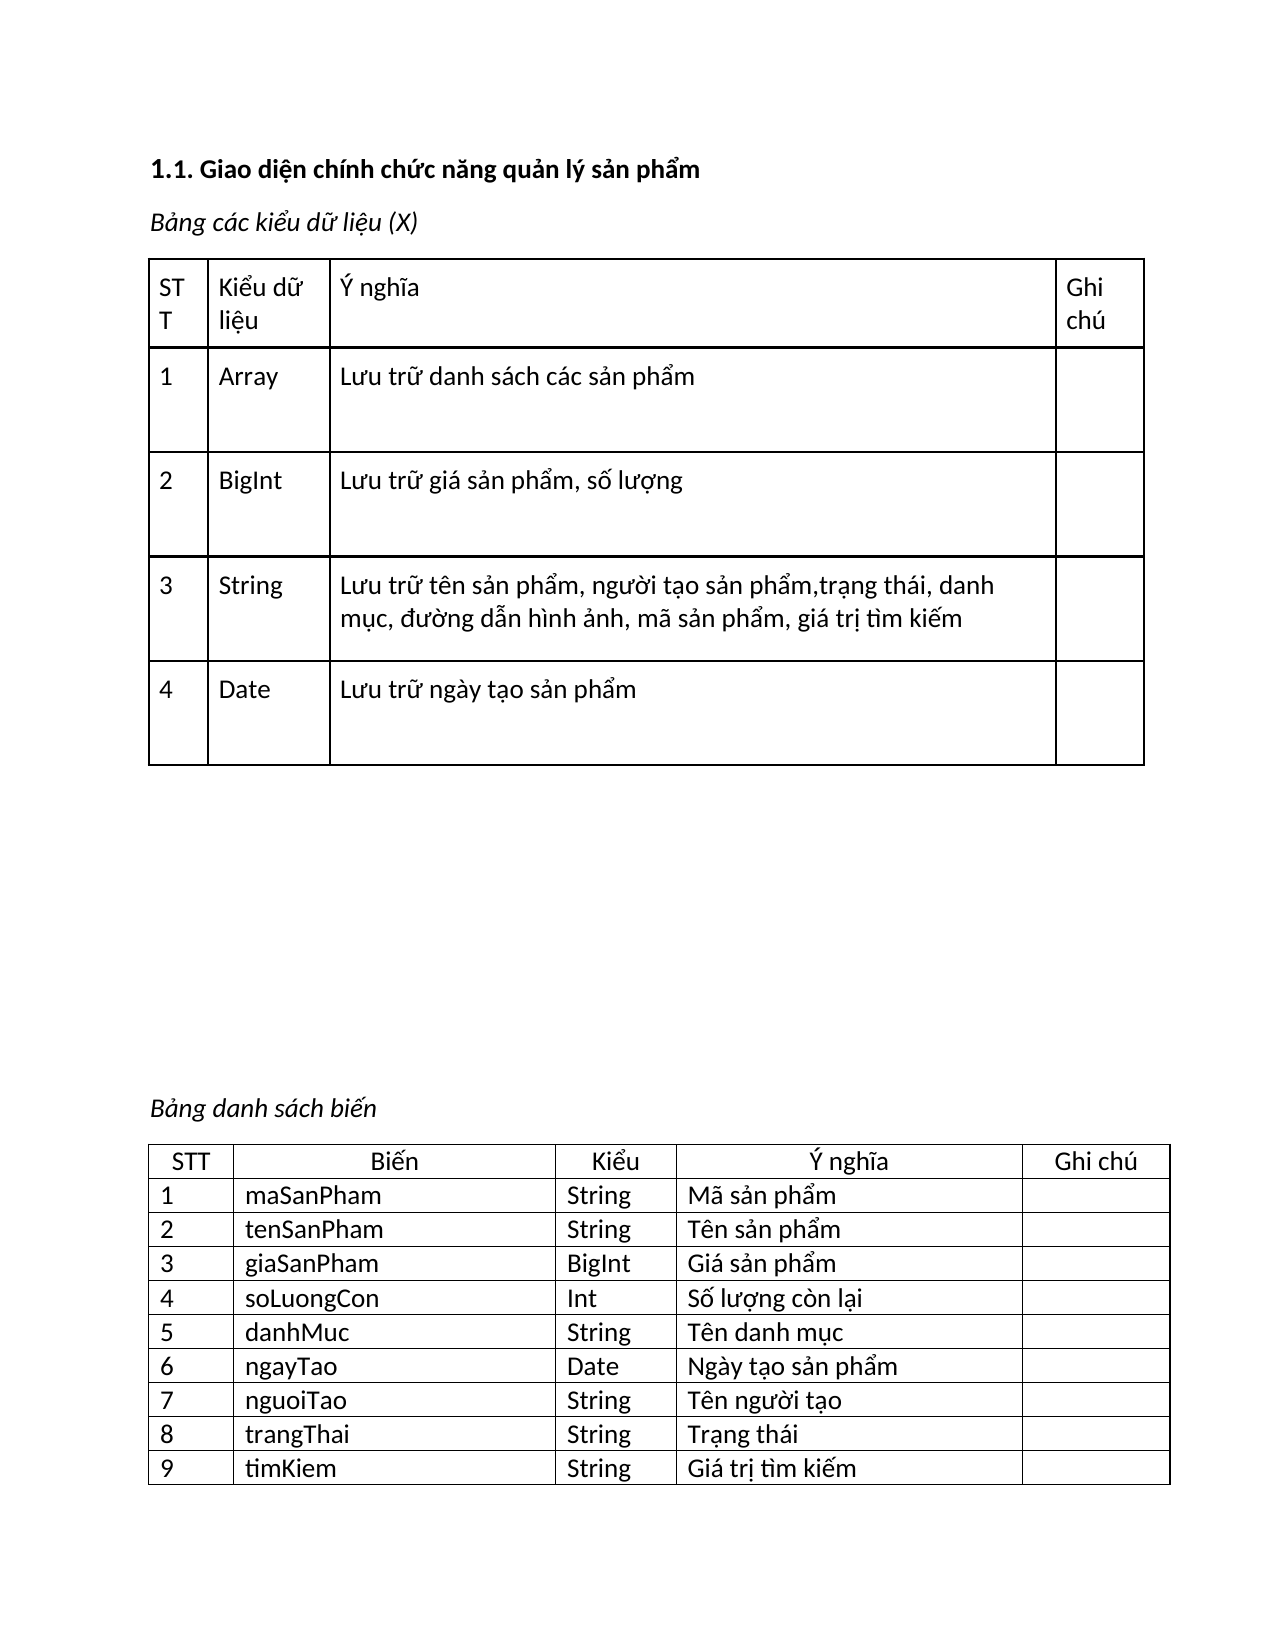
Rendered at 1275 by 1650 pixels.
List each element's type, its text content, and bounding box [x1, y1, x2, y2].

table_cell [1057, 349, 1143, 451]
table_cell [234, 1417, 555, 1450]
text 1.1. Giao diện chính chức năng quản lý sản phẩm [150, 150, 1125, 186]
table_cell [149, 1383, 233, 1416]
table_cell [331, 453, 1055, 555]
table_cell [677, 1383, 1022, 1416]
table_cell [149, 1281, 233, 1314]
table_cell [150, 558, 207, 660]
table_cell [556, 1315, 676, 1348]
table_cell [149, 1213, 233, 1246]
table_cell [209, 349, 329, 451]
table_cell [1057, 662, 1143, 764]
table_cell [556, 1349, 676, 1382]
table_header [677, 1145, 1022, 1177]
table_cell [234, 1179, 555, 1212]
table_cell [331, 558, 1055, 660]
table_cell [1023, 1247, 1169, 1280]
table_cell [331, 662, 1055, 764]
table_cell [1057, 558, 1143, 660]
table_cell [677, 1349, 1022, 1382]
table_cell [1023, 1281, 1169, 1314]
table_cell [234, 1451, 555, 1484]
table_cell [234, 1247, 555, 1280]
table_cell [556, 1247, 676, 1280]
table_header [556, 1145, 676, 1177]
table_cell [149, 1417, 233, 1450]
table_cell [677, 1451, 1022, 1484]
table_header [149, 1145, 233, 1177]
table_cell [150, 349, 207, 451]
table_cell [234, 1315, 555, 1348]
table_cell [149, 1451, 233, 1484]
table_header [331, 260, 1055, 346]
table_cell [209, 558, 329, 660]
text Bảng danh sách biến [150, 1091, 1125, 1124]
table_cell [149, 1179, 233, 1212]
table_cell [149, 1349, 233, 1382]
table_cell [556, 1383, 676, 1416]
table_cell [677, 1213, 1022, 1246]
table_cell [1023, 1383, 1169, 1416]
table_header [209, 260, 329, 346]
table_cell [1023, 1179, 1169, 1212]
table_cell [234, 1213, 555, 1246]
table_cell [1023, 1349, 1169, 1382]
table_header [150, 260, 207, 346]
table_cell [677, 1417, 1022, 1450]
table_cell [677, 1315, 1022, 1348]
text Bảng các kiểu dữ liệu (X) [150, 205, 1125, 238]
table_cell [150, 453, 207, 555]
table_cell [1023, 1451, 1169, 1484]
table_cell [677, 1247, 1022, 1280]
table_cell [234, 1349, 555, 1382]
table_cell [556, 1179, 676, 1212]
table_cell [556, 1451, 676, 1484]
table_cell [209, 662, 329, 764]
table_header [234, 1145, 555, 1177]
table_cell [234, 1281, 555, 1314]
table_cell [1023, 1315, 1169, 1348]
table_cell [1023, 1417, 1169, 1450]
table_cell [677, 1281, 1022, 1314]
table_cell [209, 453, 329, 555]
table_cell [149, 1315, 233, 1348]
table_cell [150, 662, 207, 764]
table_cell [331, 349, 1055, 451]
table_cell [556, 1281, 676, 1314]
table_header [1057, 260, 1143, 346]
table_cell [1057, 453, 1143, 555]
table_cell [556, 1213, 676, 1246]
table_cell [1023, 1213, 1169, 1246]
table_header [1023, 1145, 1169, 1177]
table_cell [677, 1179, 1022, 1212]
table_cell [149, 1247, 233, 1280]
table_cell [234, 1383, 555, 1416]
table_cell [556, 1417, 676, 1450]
